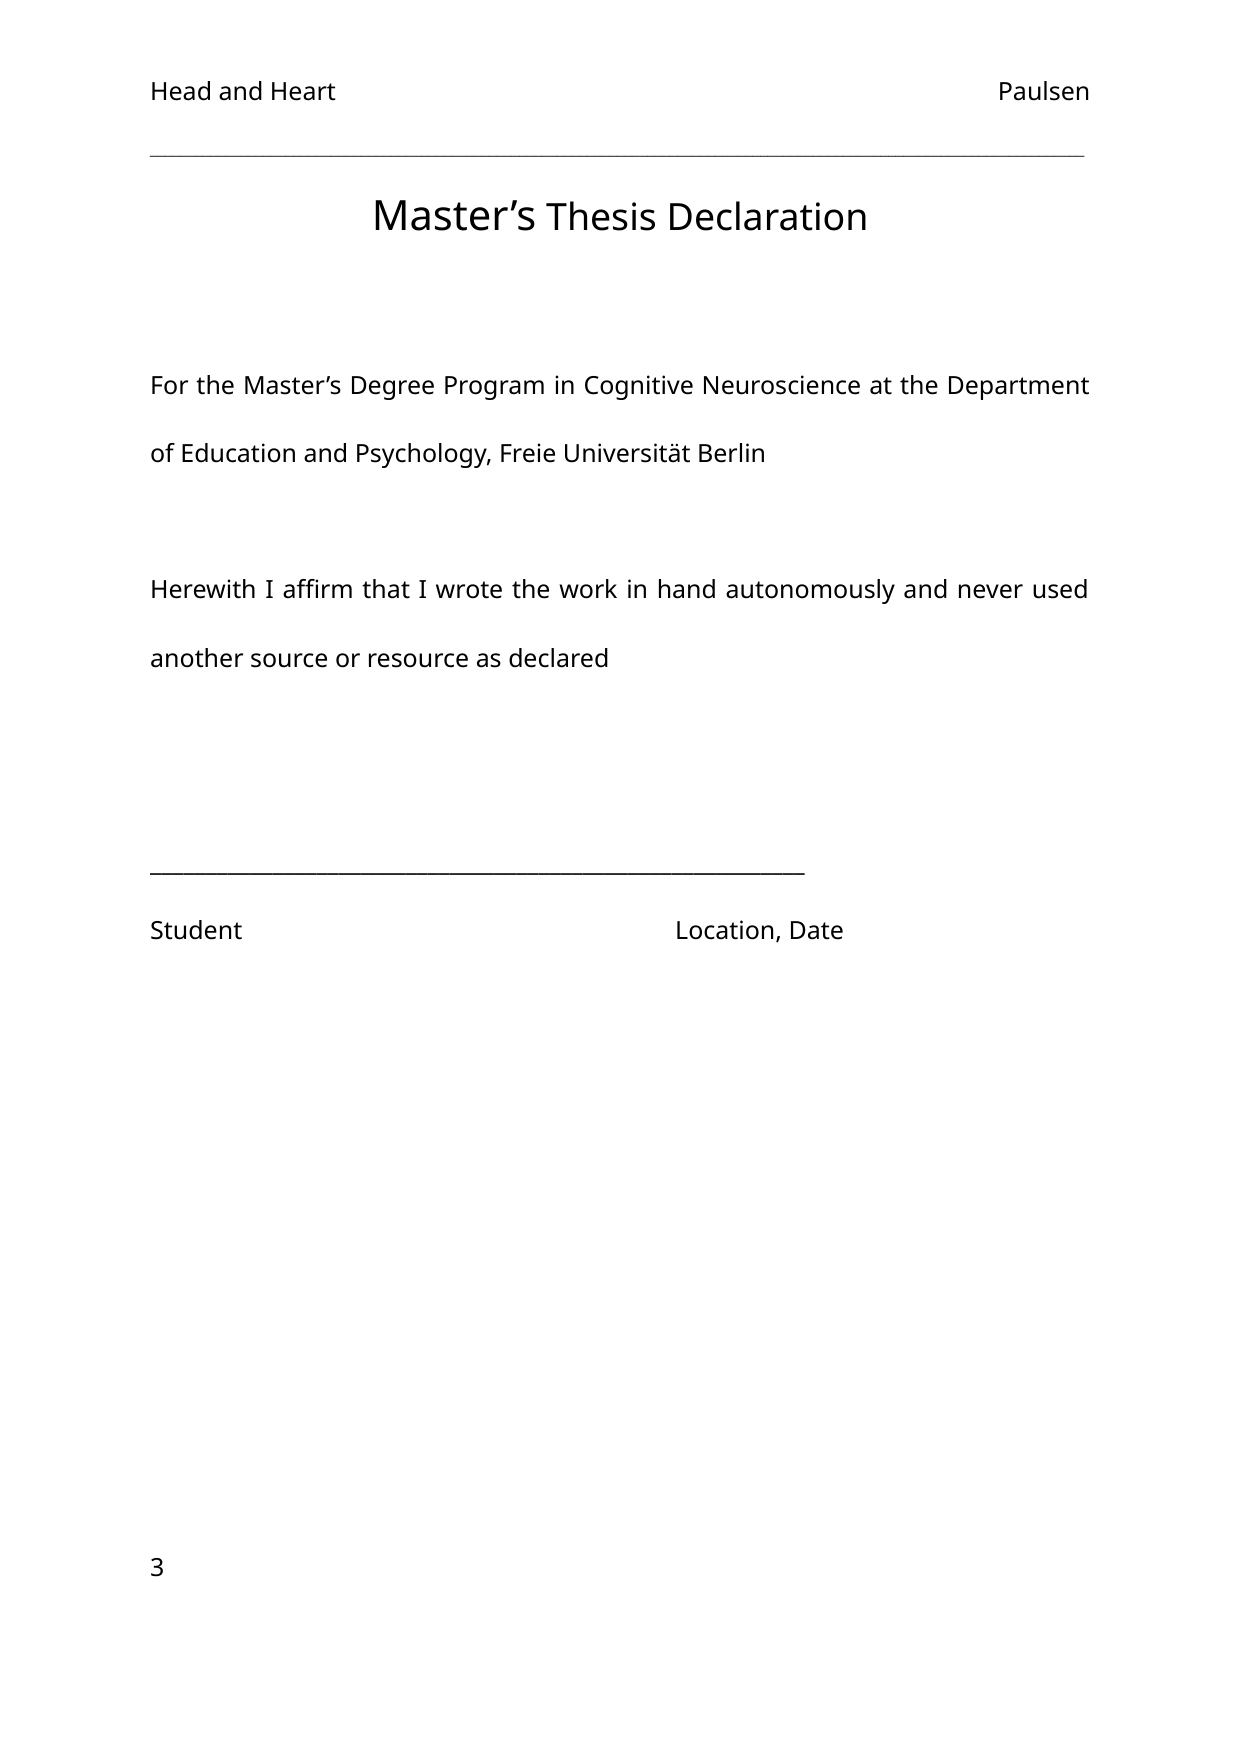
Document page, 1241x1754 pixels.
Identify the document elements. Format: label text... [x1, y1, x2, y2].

text For the Master’s Degree Program in Cognitive Neuroscience at the Department of Education and Psychology, Freie Universität Berlin [150, 368, 1090, 470]
text Student Location, Date [150, 913, 1090, 947]
text Master’s Thesis Declaration [150, 186, 1090, 243]
text ___________________________________________________________ [150, 844, 1090, 879]
text Herewith I affirm that I wrote the work in hand autonomously and never used another source or resource as declared [150, 572, 1090, 674]
